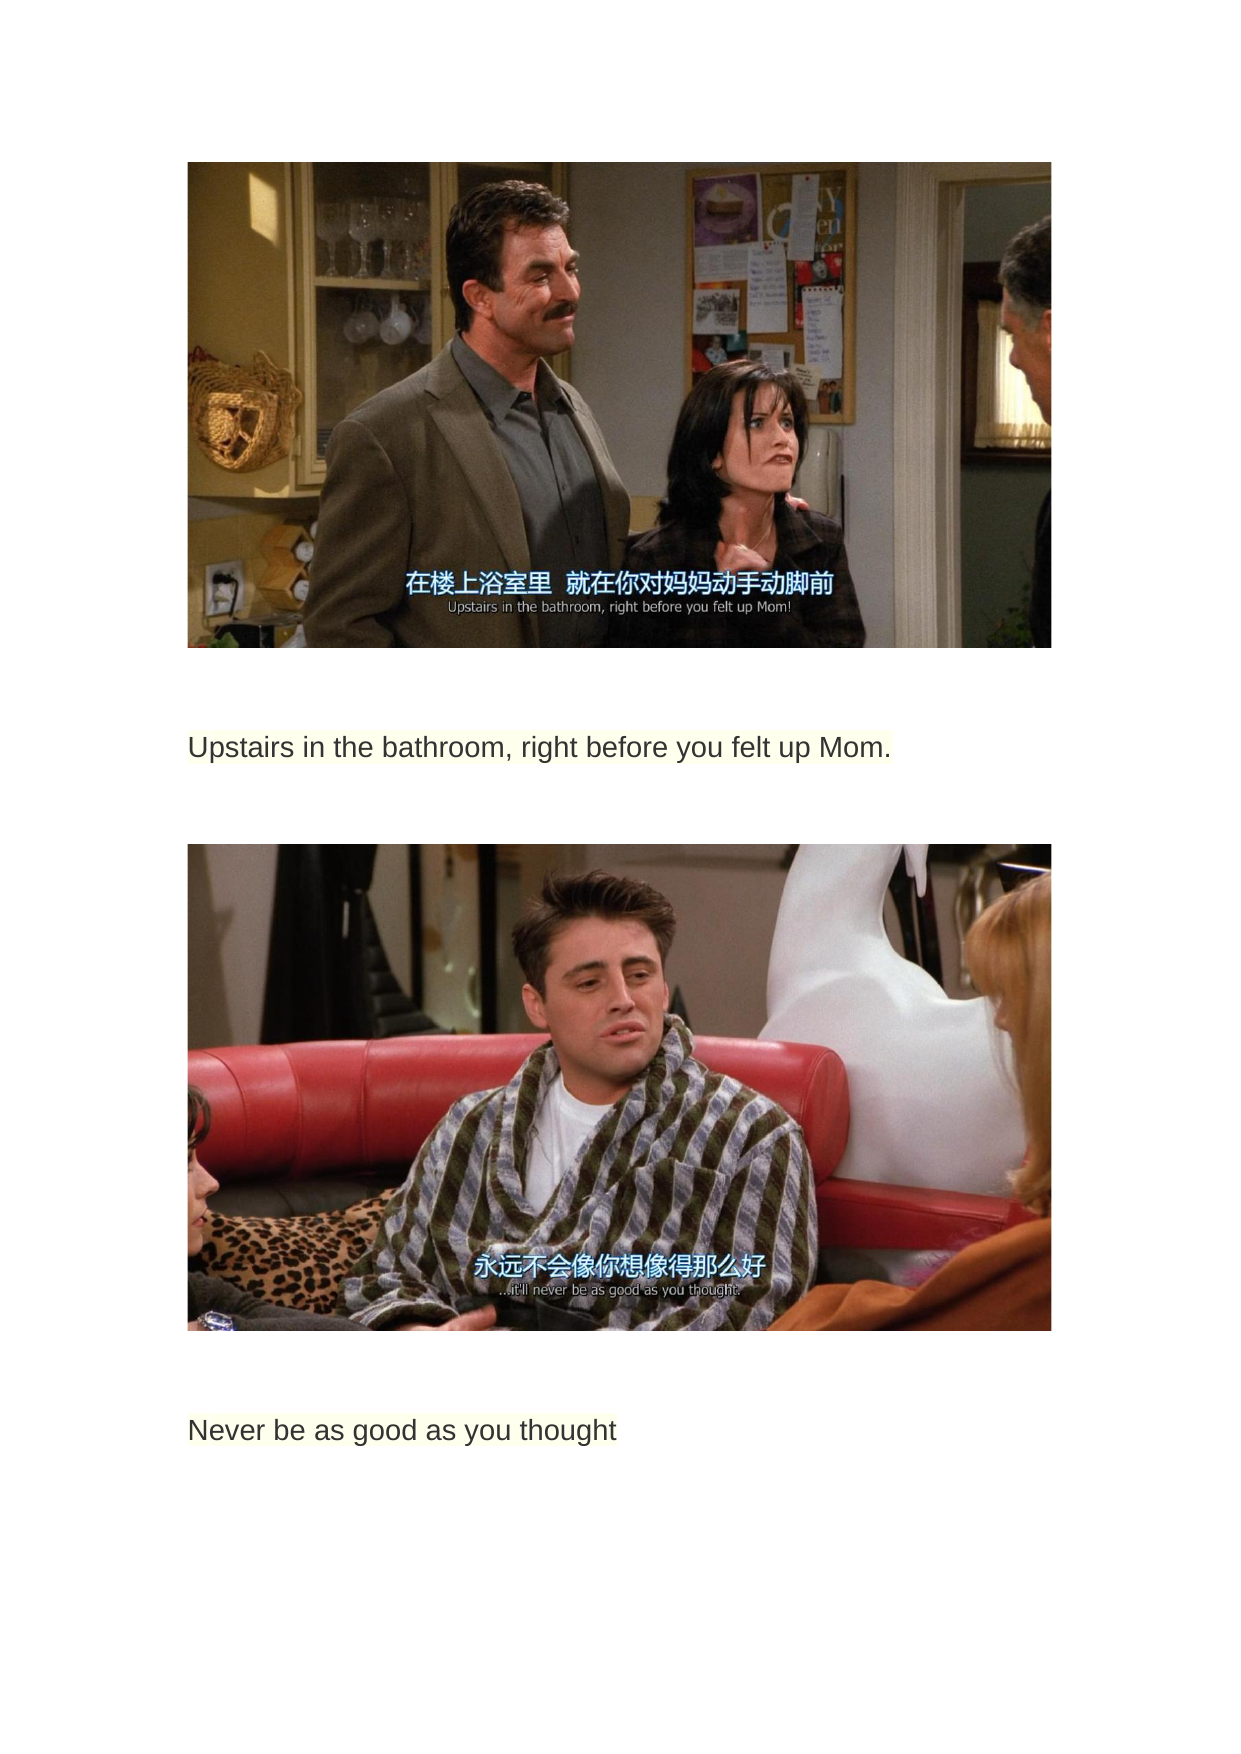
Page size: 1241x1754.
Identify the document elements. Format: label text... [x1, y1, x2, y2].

list Upstairs in the bathroom, right before you felt up Mom. [187, 714, 1053, 779]
picture [187, 162, 1052, 648]
list Never be as good as you thought [187, 1397, 1053, 1462]
picture [187, 844, 1052, 1331]
